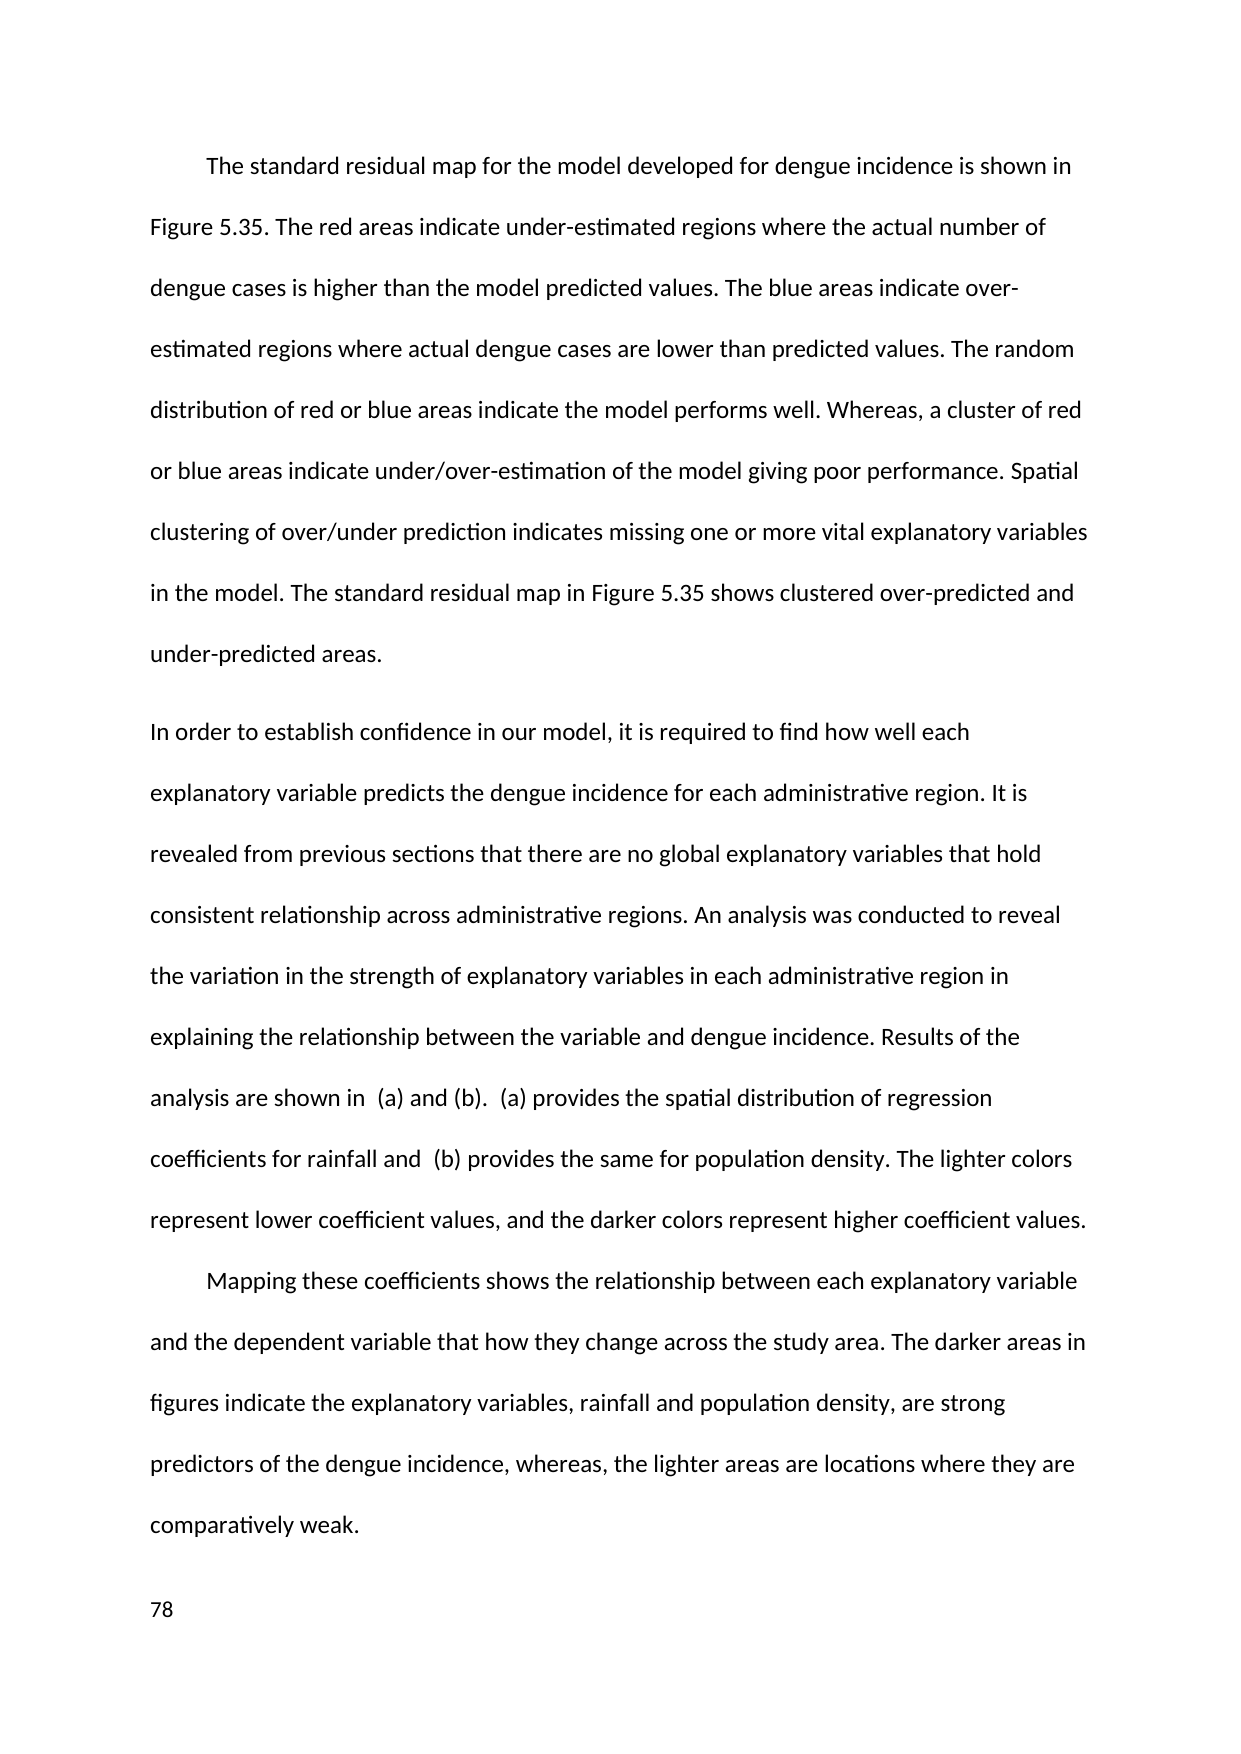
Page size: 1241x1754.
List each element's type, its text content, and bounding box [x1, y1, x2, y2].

text Mapping these coefficients shows the relationship between each explanatory variable and the dependent variable that how they change across the study area. The darker areas in figures indicate the explanatory variables, rainfall and population density, are strong predictors of the dengue incidence, whereas, the lighter areas are locations where they are comparatively weak. [150, 1265, 1090, 1540]
